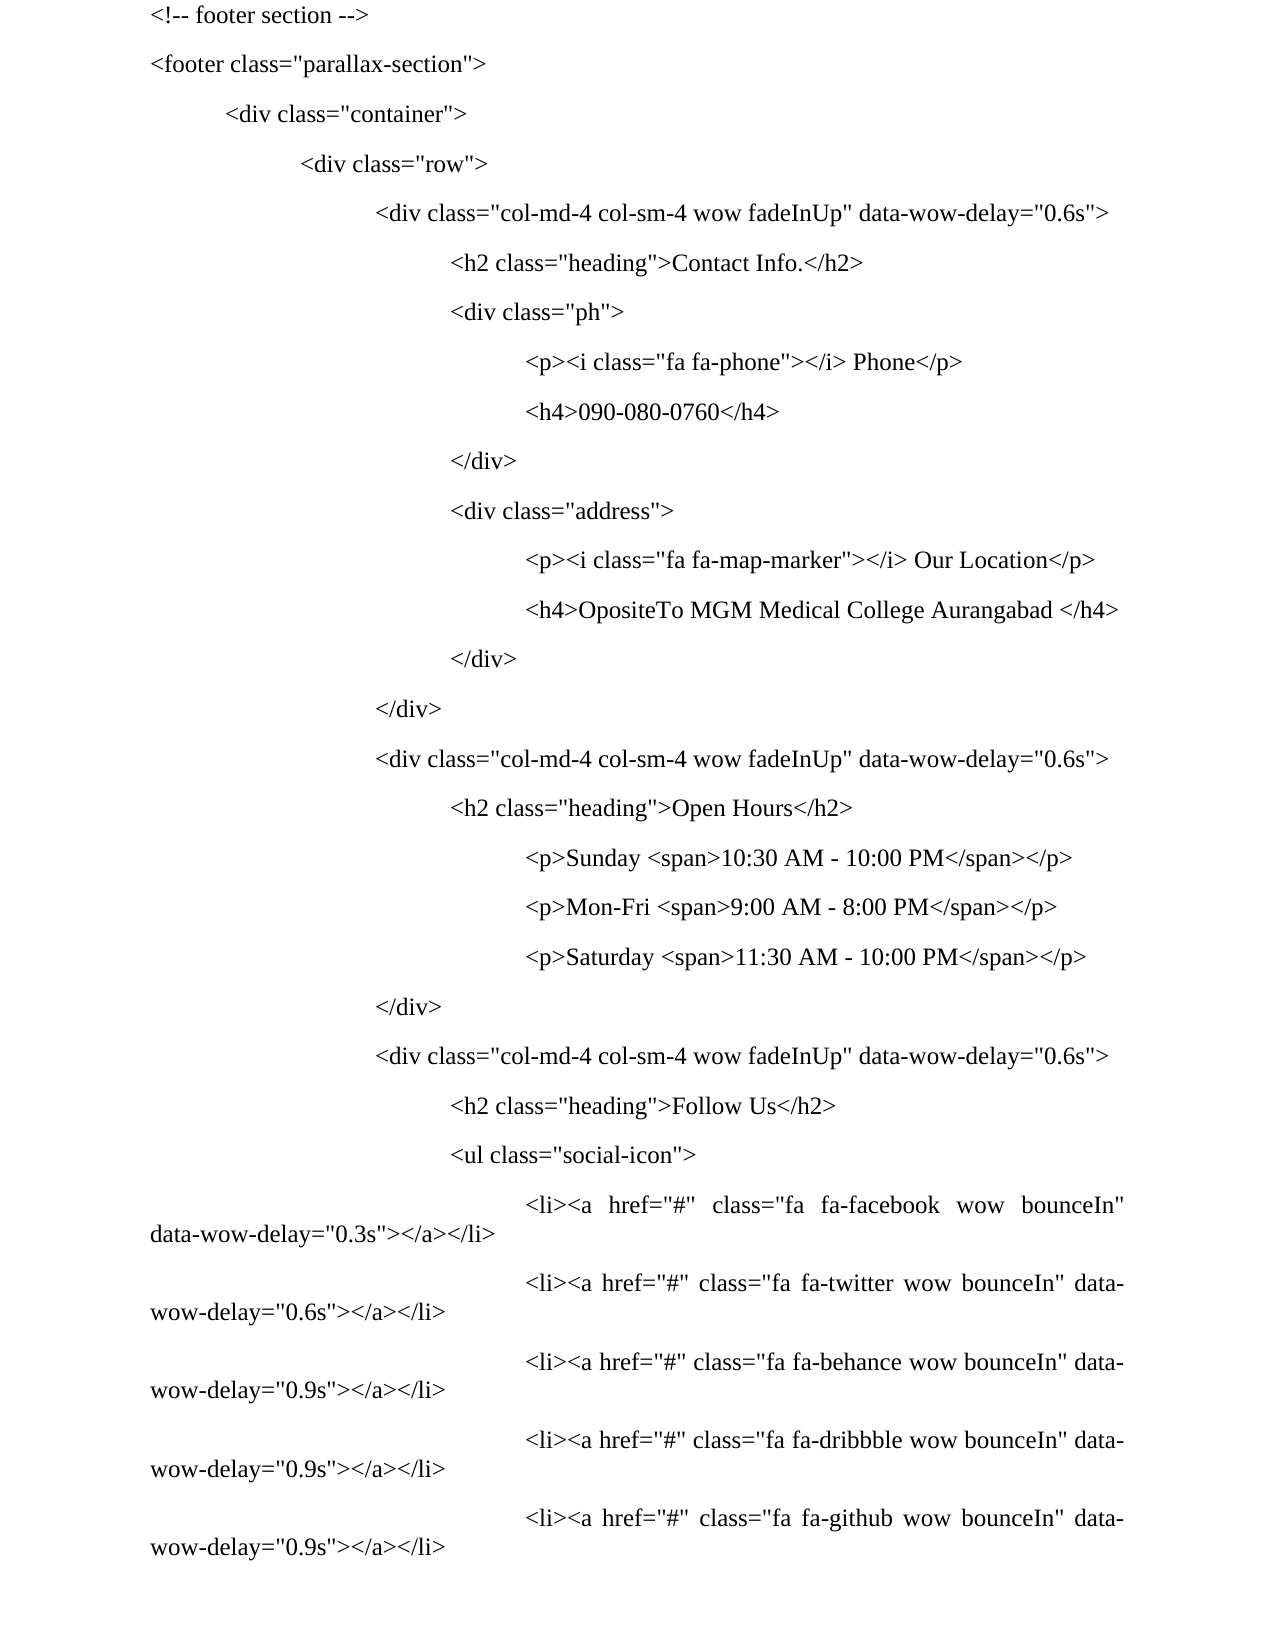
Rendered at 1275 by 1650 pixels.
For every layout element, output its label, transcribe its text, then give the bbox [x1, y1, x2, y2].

text </div> [150, 446, 1125, 475]
text <!-- footer section --> [150, 0, 1125, 29]
text <h2 class="heading">Contact Info.</h2> [150, 248, 1125, 277]
text <p>Mon-Fri <span>9:00 AM - 8:00 PM</span></p> [150, 892, 1125, 921]
text <div class="col-md-4 col-sm-4 wow fadeInUp" data-wow-delay="0.6s"> [150, 744, 1125, 772]
text <li><a href="#" class="fa fa-twitter wow bounceIn" data-wow-delay="0.6s"></a></li> [150, 1268, 1125, 1326]
text <li><a href="#" class="fa fa-dribbble wow bounceIn" data-wow-delay="0.9s"></a></li> [150, 1425, 1125, 1482]
text <p>Sunday <span>10:30 AM - 10:00 PM</span></p> [150, 843, 1125, 872]
text <li><a href="#" class="fa fa-github wow bounceIn" data-wow-delay="0.9s"></a></li> [150, 1503, 1125, 1561]
text <p><i class="fa fa-map-marker"></i> Our Location</p> [150, 545, 1125, 574]
text <h2 class="heading">Follow Us</h2> [150, 1091, 1125, 1119]
text <div class="address"> [150, 496, 1125, 524]
text <div class="ph"> [150, 297, 1125, 326]
text <div class="col-md-4 col-sm-4 wow fadeInUp" data-wow-delay="0.6s"> [150, 198, 1125, 227]
text </div> [150, 644, 1125, 673]
text <ul class="social-icon"> [150, 1140, 1125, 1169]
text <p><i class="fa fa-phone"></i> Phone</p> [150, 347, 1125, 376]
text <h4>OpositeTo MGM Medical College Aurangabad </h4> [150, 595, 1125, 624]
text <li><a href="#" class="fa fa-behance wow bounceIn" data-wow-delay="0.9s"></a></li> [150, 1347, 1125, 1404]
text <div class="container"> [150, 99, 1125, 128]
text <h2 class="heading">Open Hours</h2> [150, 793, 1125, 822]
text </div> [150, 992, 1125, 1020]
text <li><a href="#" class="fa fa-facebook wow bounceIn" data-wow-delay="0.3s"></a></li> [150, 1190, 1125, 1247]
text <h4>090-080-0760</h4> [150, 397, 1125, 425]
text </div> [150, 694, 1125, 723]
text <p>Saturday <span>11:30 AM - 10:00 PM</span></p> [150, 942, 1125, 971]
text <div class="row"> [150, 149, 1125, 177]
text <div class="col-md-4 col-sm-4 wow fadeInUp" data-wow-delay="0.6s"> [150, 1041, 1125, 1070]
text <footer class="parallax-section"> [150, 49, 1125, 78]
